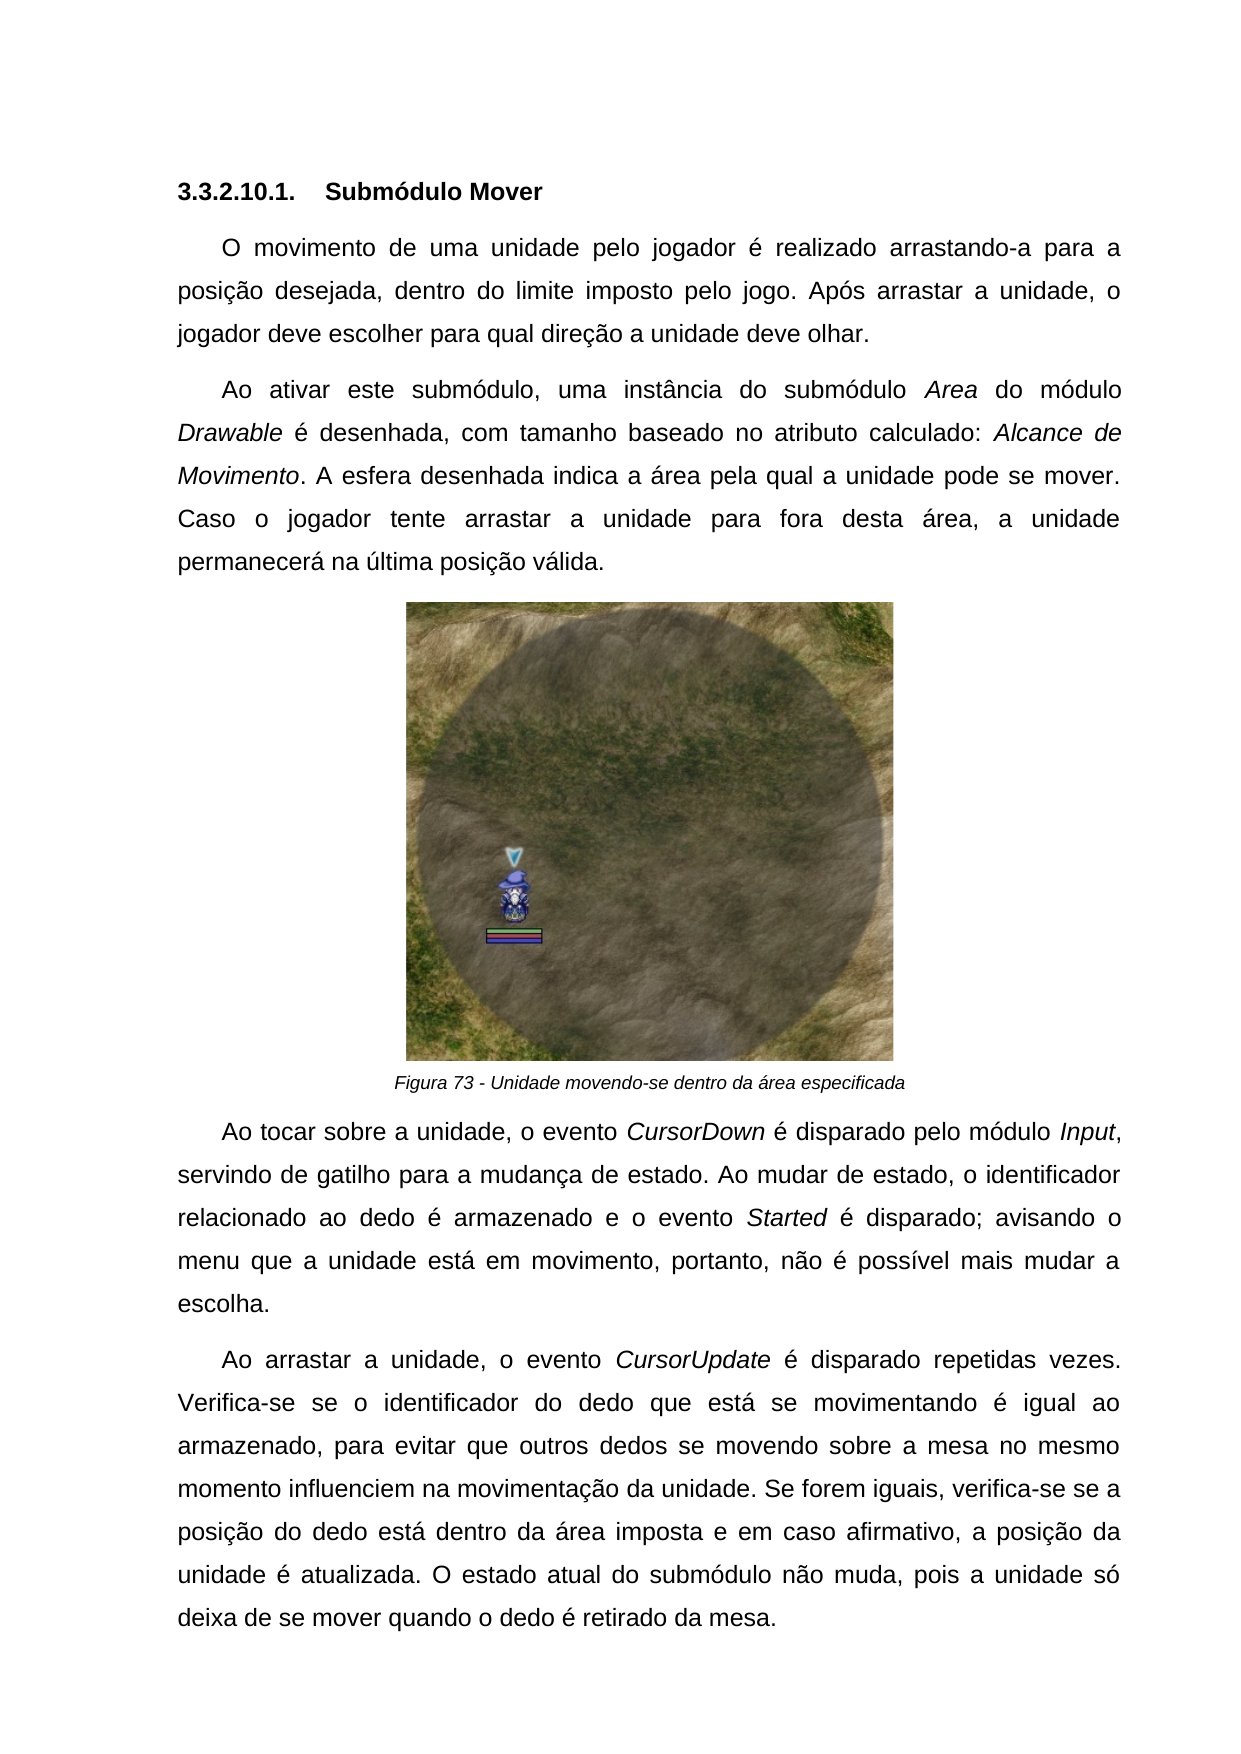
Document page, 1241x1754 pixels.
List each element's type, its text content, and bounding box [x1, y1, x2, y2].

subtitle Submódulo Mover [177, 177, 1122, 206]
picture [405, 602, 894, 1061]
text O movimento de uma unidade pelo jogador é realizado arrastando-a para a posição desejada, dentro do limite imposto pelo jogo. Após arrastar a unidade, o jogador deve escolher para qual direção a unidade deve olhar. [177, 233, 1122, 348]
text Ao tocar sobre a unidade, o evento CursorDown é disparado pelo módulo Input, servindo de gatilho para a mudança de estado. Ao mudar de estado, o identificador relacionado ao dedo é armazenado e o evento Started é disparado; avisando o menu que a unidade está em movimento, portanto, não é possível mais mudar a escolha. [177, 1116, 1122, 1318]
text Ao ativar este submódulo, uma instância do submódulo Area do módulo Drawable é desenhada, com tamanho baseado no atributo calculado: Alcance de Movimento. A esfera desenhada indica a área pela qual a unidade pode se mover. Caso o jogador tente arrastar a unidade para fora desta área, a unidade permanecerá na última posição válida. [177, 375, 1122, 576]
text Ao arrastar a unidade, o evento CursorUpdate é disparado repetidas vezes. Verifica-se se o identificador do dedo que está se movimentando é igual ao armazenado, para evitar que outros dedos se movendo sobre a mesa no mesmo momento influenciem na movimentação da unidade. Se forem iguais, verifica-se se a posição do dedo está dentro da área imposta e em caso afirmativo, a posição da unidade é atualizada. O estado atual do submódulo não muda, pois a unidade só deixa de se mover quando o dedo é retirado da mesa. [177, 1344, 1122, 1632]
